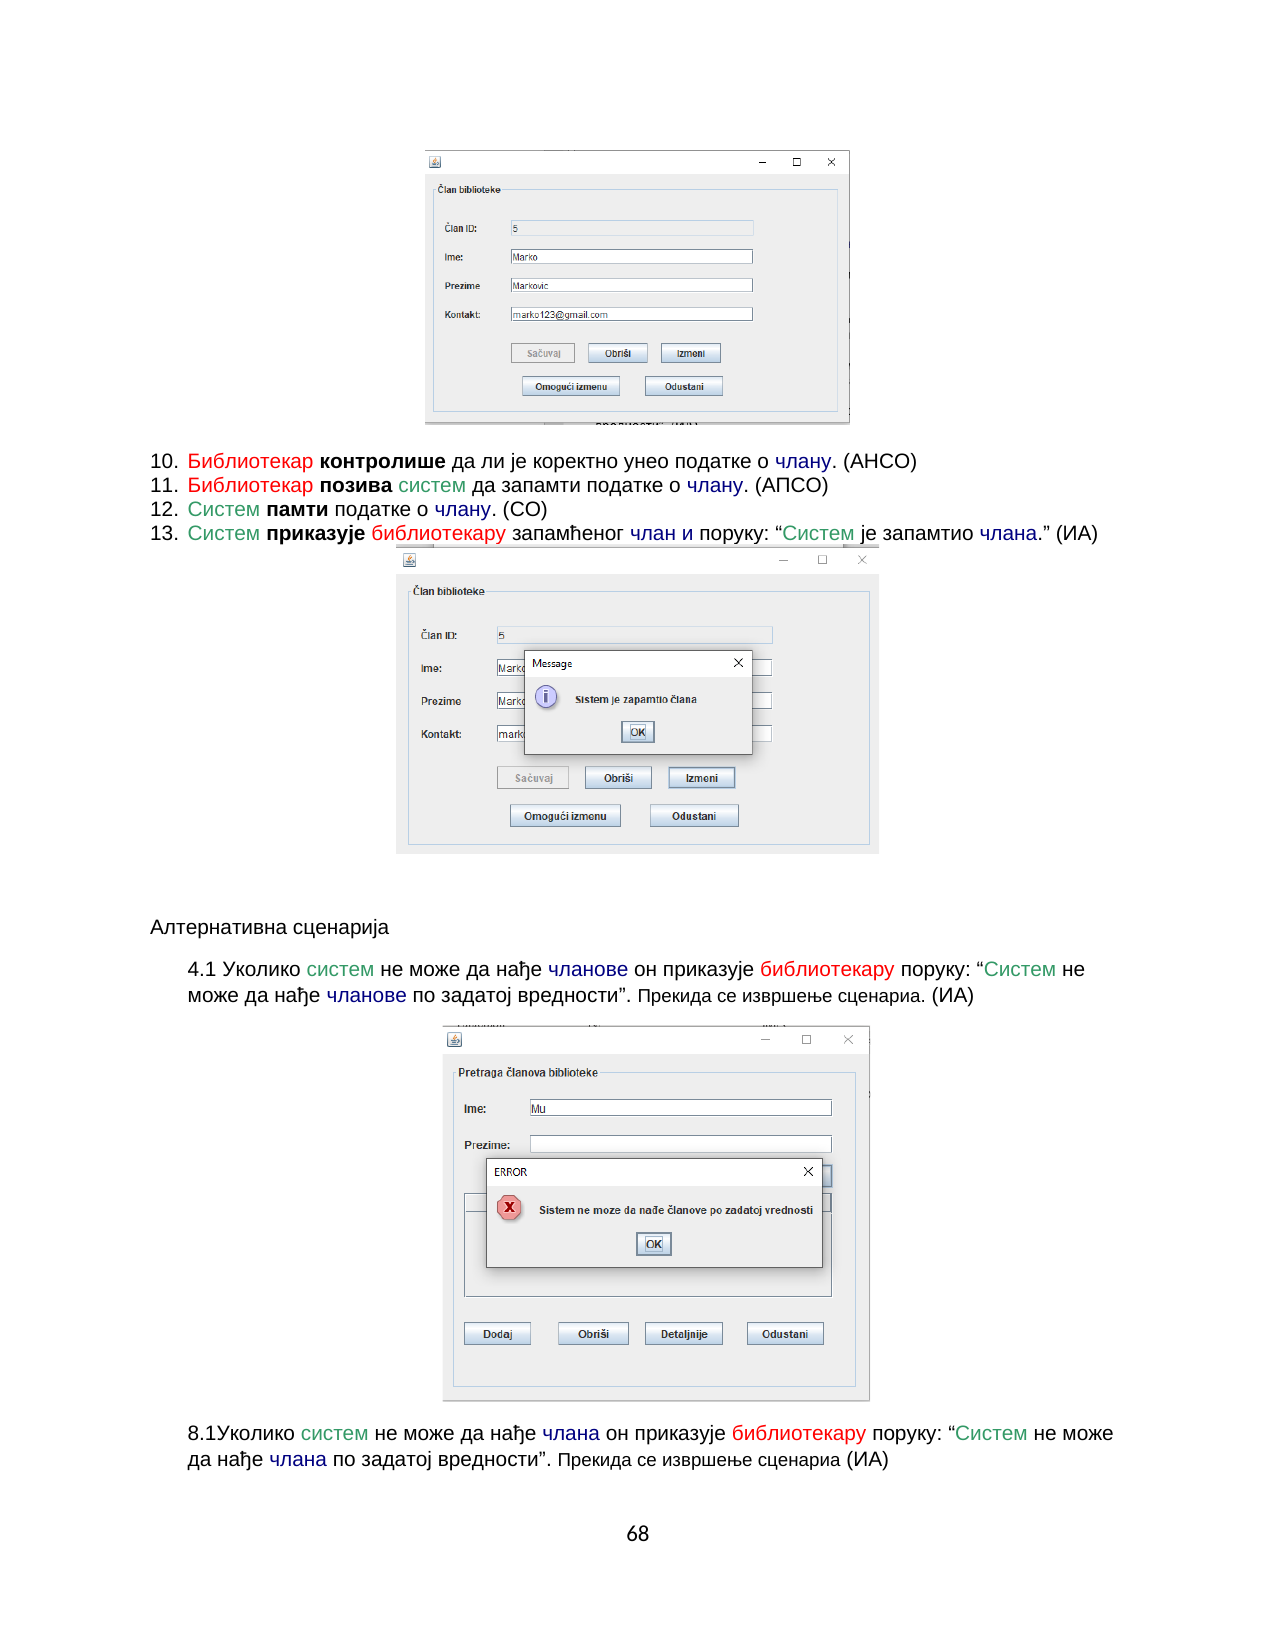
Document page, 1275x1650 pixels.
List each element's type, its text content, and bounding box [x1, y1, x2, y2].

list Библиотекар контролише да ли је коректно унео податке о члану. (АНСО) [150, 449, 1125, 473]
text 8.1Уколико систем не може да нађе члана он приказује библиотекару поруку: “Систем не може да нађе члана по задатој вредности”. Прекида се извршење сценариа (ИА) [187, 1421, 1125, 1470]
list Систем приказује библиотекару запамћеног члан и поруку: “Систем је запамтио члана.” (ИА) [150, 521, 1125, 544]
list Систем памти податке о члану. (СО) [150, 497, 1125, 521]
picture [442, 1025, 871, 1402]
picture [425, 150, 850, 425]
picture [396, 544, 880, 854]
text Алтернативна сценарија [150, 914, 1125, 938]
text 4.1 Уколико систем не може да нађе чланове он приказује библиотекару поруку: “Систем не може да нађе чланове по задатој вредности”. Прекида се извршење сценариа. (ИА) [187, 957, 1125, 1007]
list Библиотекар позива систем да запамти податке о члану. (АПСО) [150, 473, 1125, 497]
